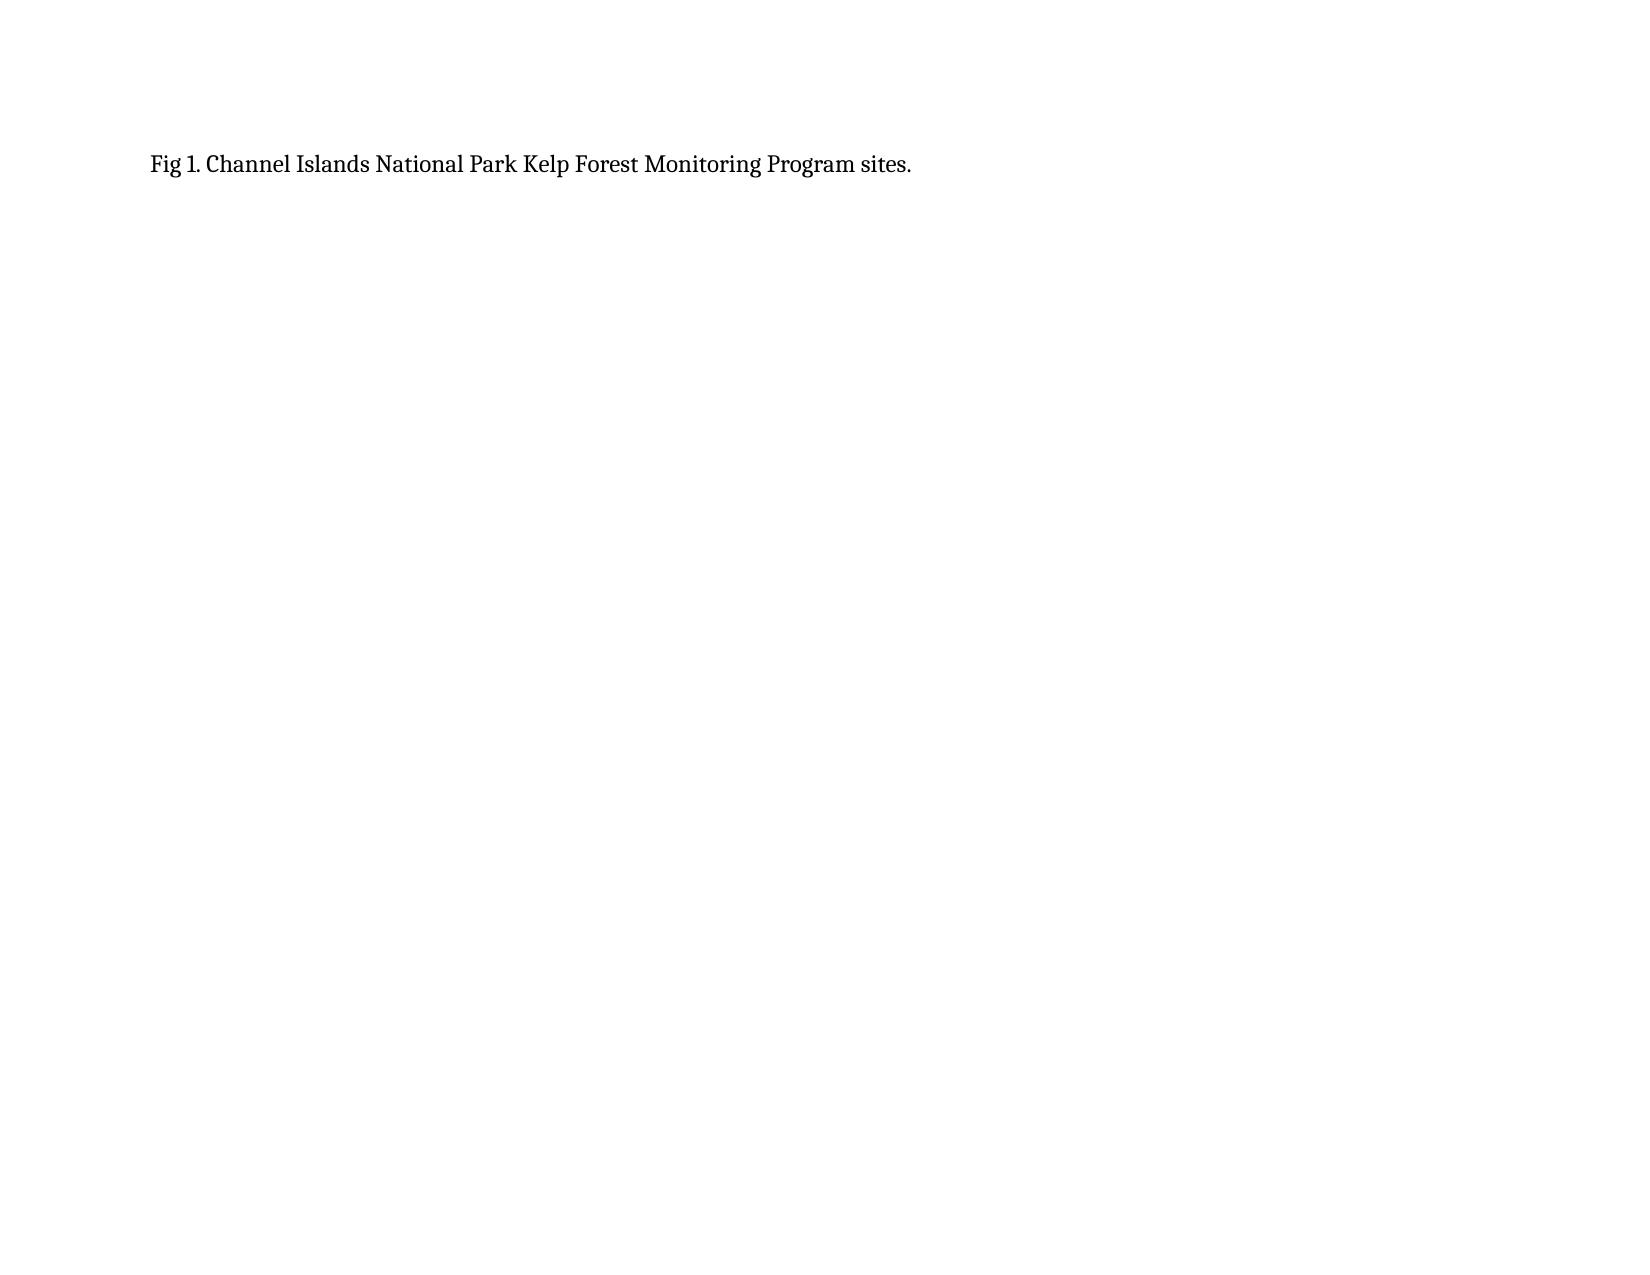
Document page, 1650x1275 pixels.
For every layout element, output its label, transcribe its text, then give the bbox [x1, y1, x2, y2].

text Fig 1. Channel Islands National Park Kelp Forest Monitoring Program sites. [150, 150, 1500, 179]
